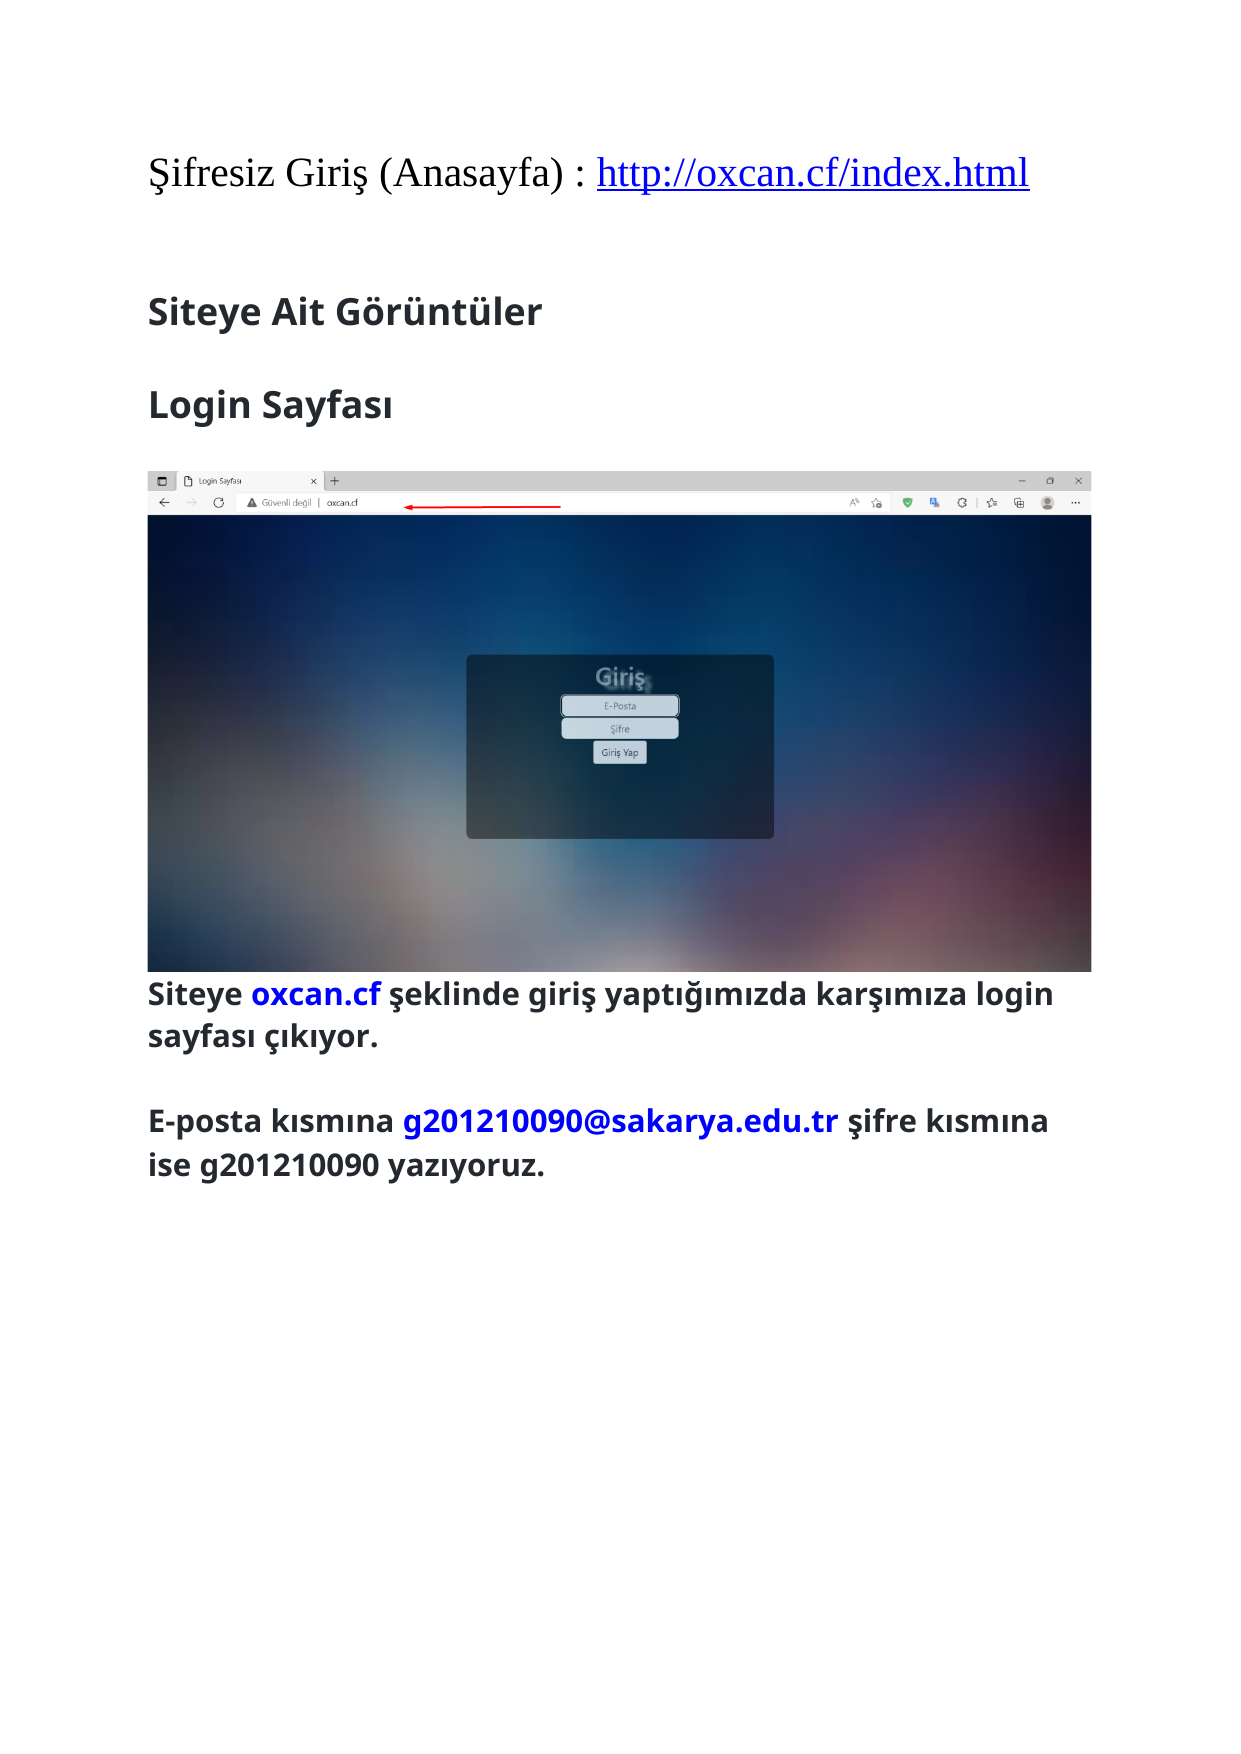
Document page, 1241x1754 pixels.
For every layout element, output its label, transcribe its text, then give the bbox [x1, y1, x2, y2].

subtitle E-posta kısmına g201210090@sakarya.edu.tr şifre kısmına ise g201210090 yazıyoruz. Bu şekilde giriş yaptığımızda başarılı şekilde giriş yapmış oluyoruz ve anasayfa erişim linki beliriyor. [148, 1099, 1093, 1186]
picture [147, 471, 1092, 972]
subtitle Siteye Ait Görüntüler [148, 285, 1093, 336]
text Şifresiz Giriş (Anasayfa) : http://oxcan.cf/index.html [148, 148, 1093, 196]
subtitle Login Sayfası [148, 378, 1093, 429]
